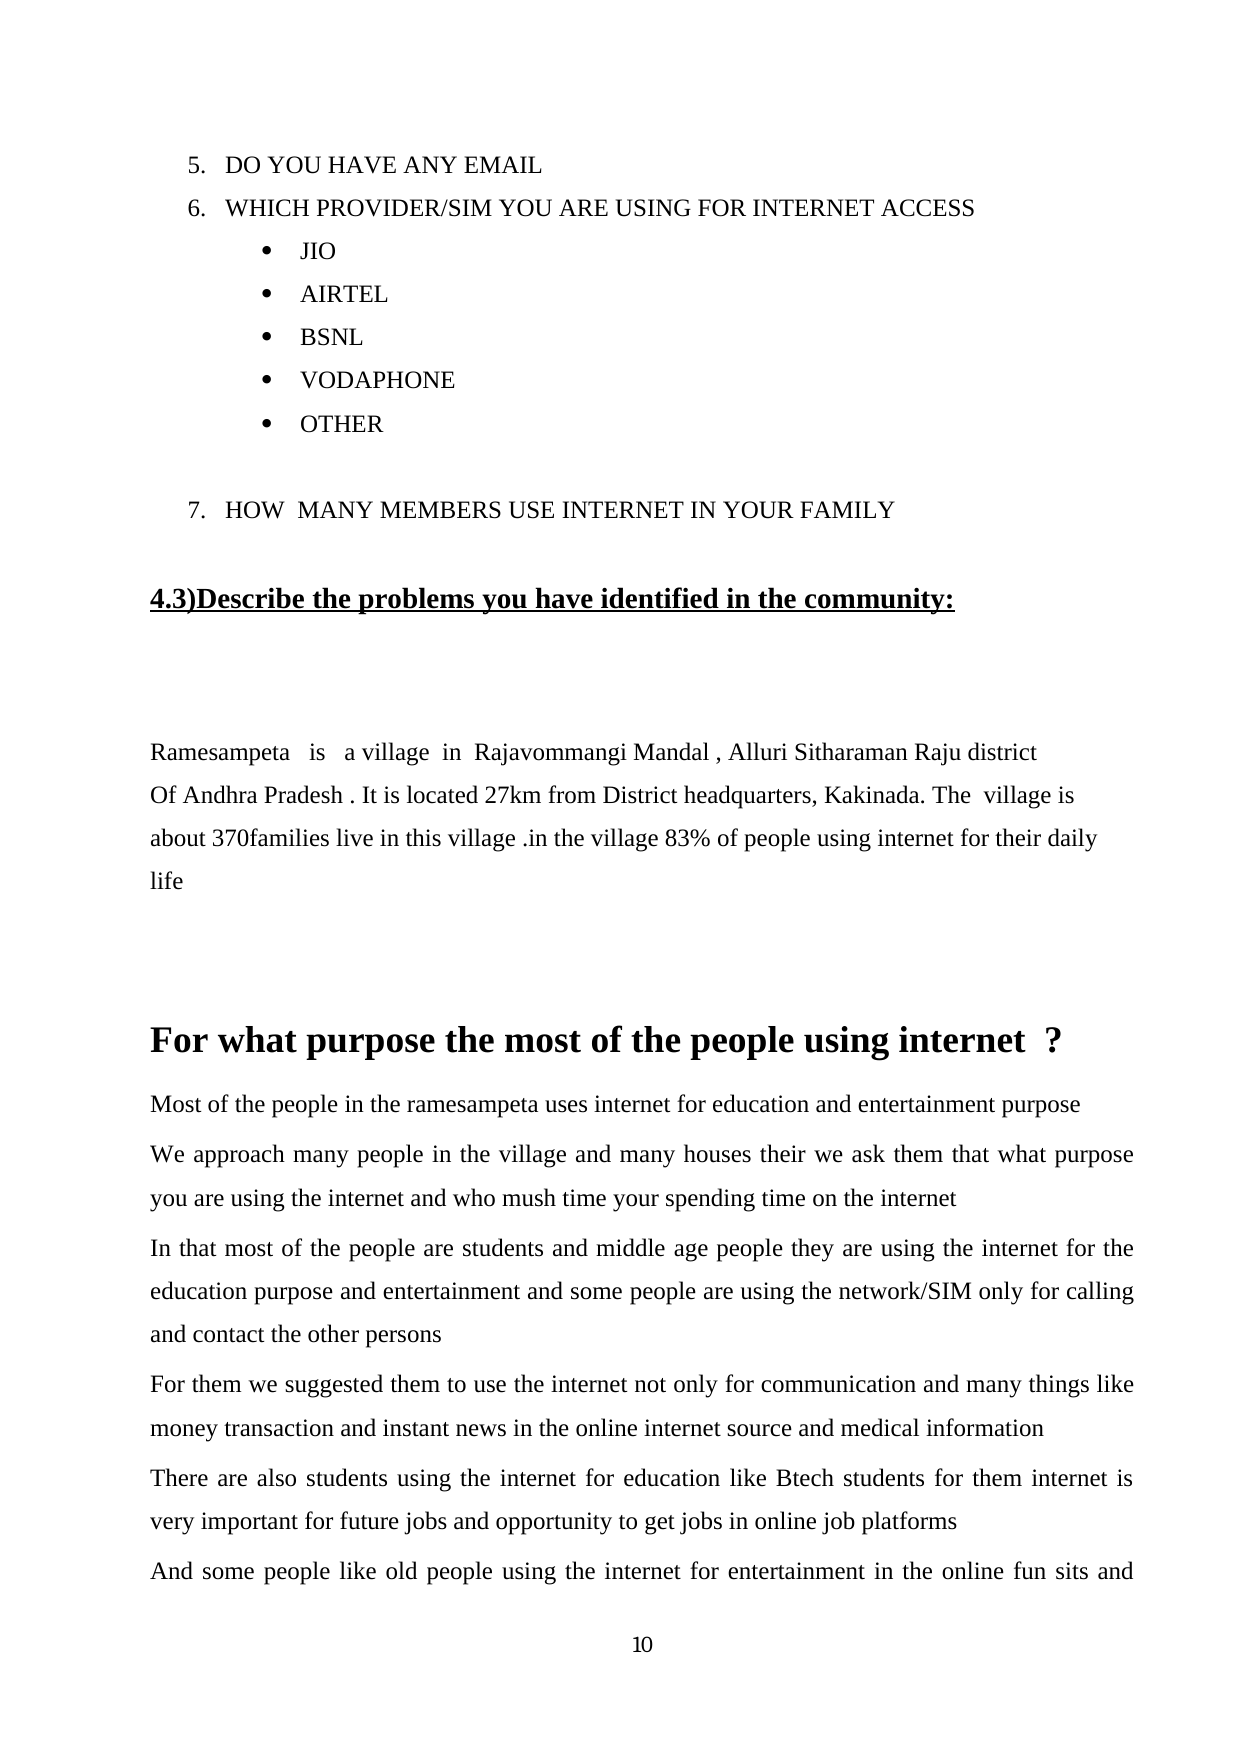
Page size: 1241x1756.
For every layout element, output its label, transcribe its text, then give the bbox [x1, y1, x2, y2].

text In that most of the people are students and middle age people they are using the internet for the education purpose and entertainment and some people are using the network/SIM only for calling and contact the other persons [150, 1233, 1135, 1348]
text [150, 1556, 1135, 1585]
text For what purpose the most of the people using internet ? [150, 1017, 1135, 1061]
text Most of the people in the ramesampeta uses internet for education and entertainment purpose [150, 1089, 1135, 1118]
list DO YOU HAVE ANY EMAIL [187, 150, 1135, 179]
text For them we suggested them to use the internet not only for communication and many things like money transaction and instant news in the online internet source and medical information [150, 1369, 1135, 1441]
list OTHER [262, 409, 1135, 437]
text There are also students using the internet for education like Btech students for them internet is very important for future jobs and opportunity to get jobs in online job platforms [150, 1463, 1135, 1535]
list AIRTEL [262, 279, 1135, 308]
list HOW MANY MEMBERS USE INTERNET IN YOUR FAMILY [187, 495, 1135, 524]
list JIO [262, 236, 1135, 265]
list VODAPHONE [262, 366, 1135, 394]
text We approach many people in the village and many houses their we ask them that what purpose you are using the internet and who mush time your spending time on the internet [150, 1139, 1135, 1211]
list BSNL [262, 322, 1135, 351]
text Ramesampeta is a village in Rajavommangi Mandal , Alluri Sitharaman Raju district [150, 737, 1134, 766]
text 4.3)Describe the problems you have identified in the community: [150, 581, 1135, 615]
text Of Andhra Pradesh . It is located 27km from District headquarters, Kakinada. The village is about 370families live in this village .in the village 83% of people using internet for their daily life [150, 780, 1134, 895]
list WHICH PROVIDER/SIM YOU ARE USING FOR INTERNET ACCESS [187, 193, 1135, 222]
